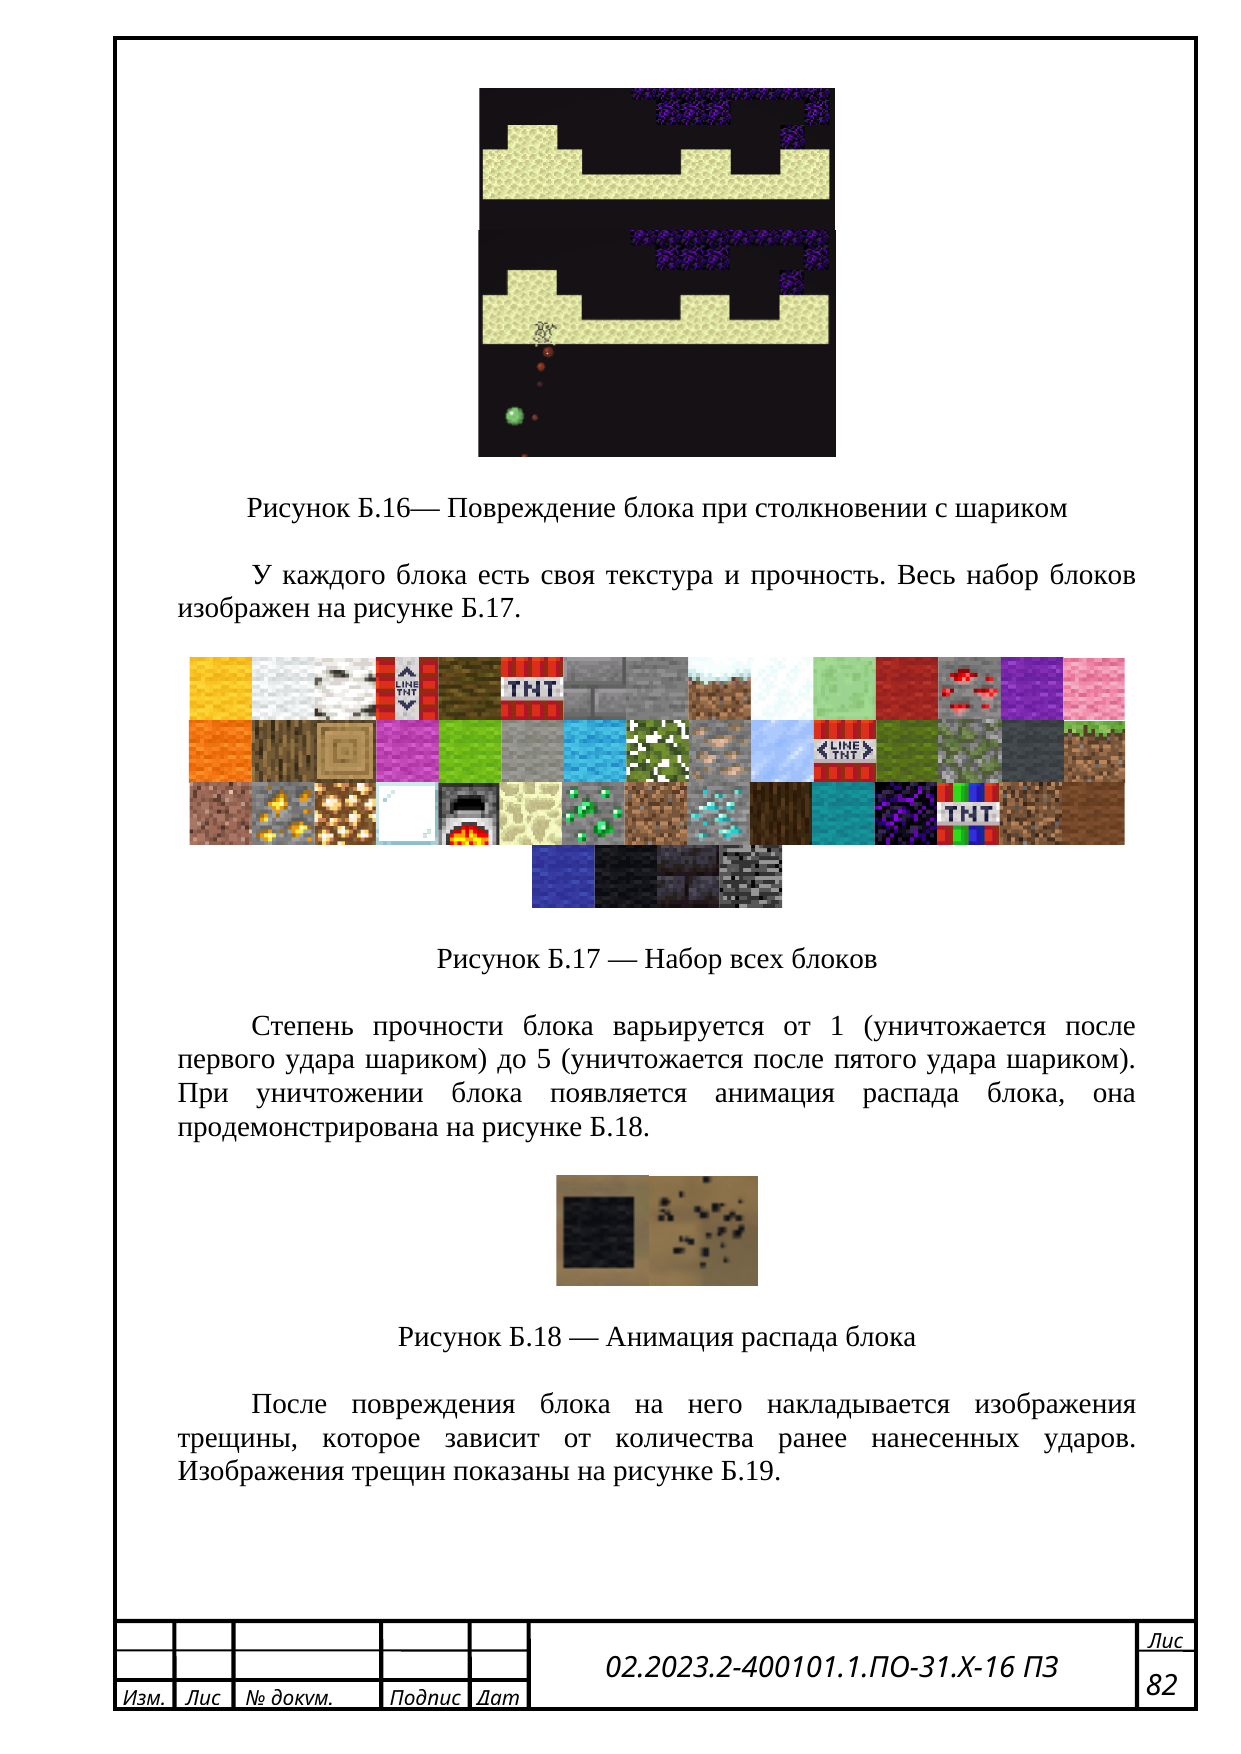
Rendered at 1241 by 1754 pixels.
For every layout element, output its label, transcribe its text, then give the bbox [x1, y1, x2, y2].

text Рисунок Б.17 — Набор всех блоков [177, 941, 1137, 974]
text У каждого блока есть своя текстура и прочность. Весь набор блоков изображен на рисунке Б.17. [177, 557, 1137, 624]
text Степень прочности блока варьируется от 1 (уничтожается после первого удара шариком) до 5 (уничтожается после пятого удара шариком). При уничтожении блока появляется анимация распада блока, она продемонстрирована на рисунке Б.18. [177, 1008, 1137, 1142]
text Рисунок Б.18 — Анимация распада блока [177, 1319, 1137, 1353]
text Рисунок Б.16— Повреждение блока при столкновении с шариком [177, 490, 1137, 523]
picture [556, 1175, 758, 1286]
picture [478, 88, 836, 457]
picture [188, 657, 1126, 908]
text После повреждения блока на него накладывается изображения трещины, которое зависит от количества ранее нанесенных ударов. Изображения трещин показаны на рисунке Б.19. [177, 1386, 1137, 1487]
